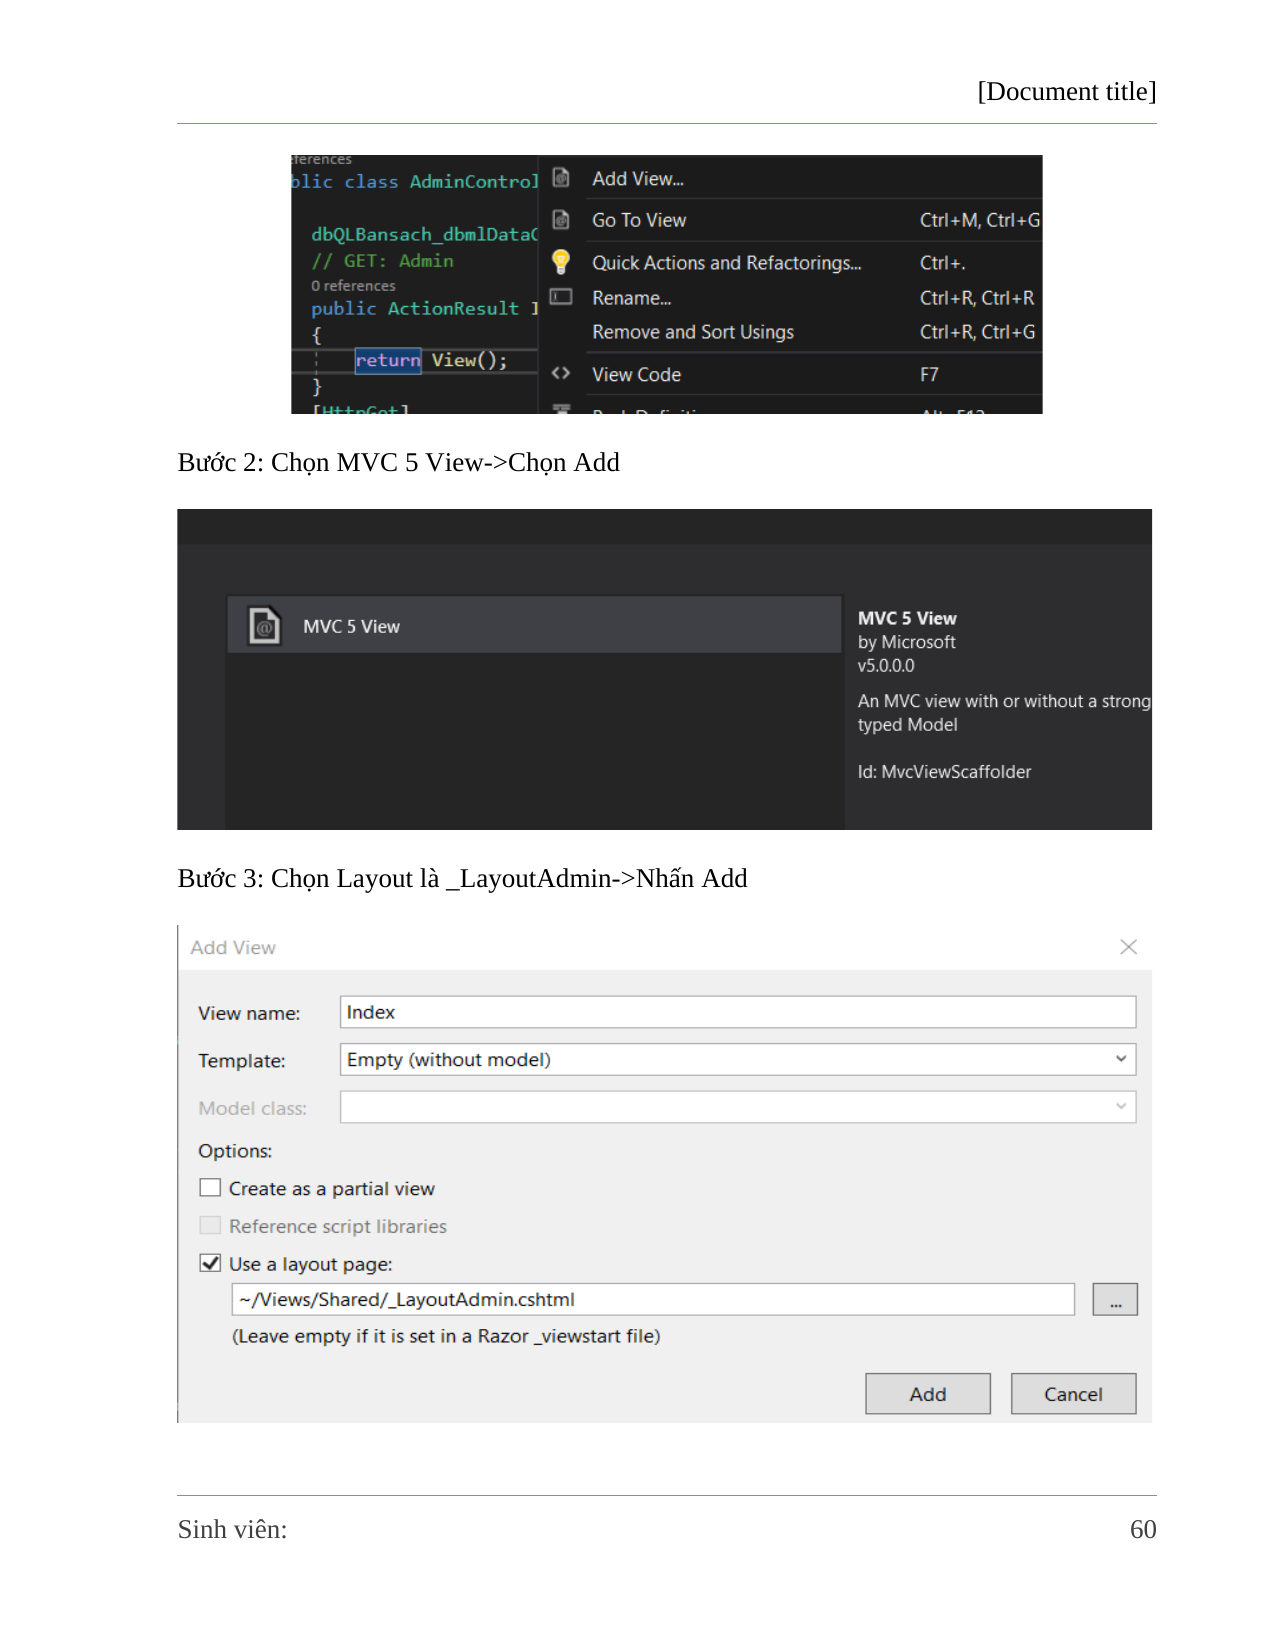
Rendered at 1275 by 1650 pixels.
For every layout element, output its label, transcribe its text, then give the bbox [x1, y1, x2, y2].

picture [291, 155, 1043, 414]
text Bước 2: Chọn MVC 5 View->Chọn Add [177, 446, 1157, 477]
text Bước 3: Chọn Layout là _LayoutAdmin->Nhấn Add [177, 862, 1157, 893]
picture [177, 509, 1153, 830]
picture [177, 925, 1153, 1423]
